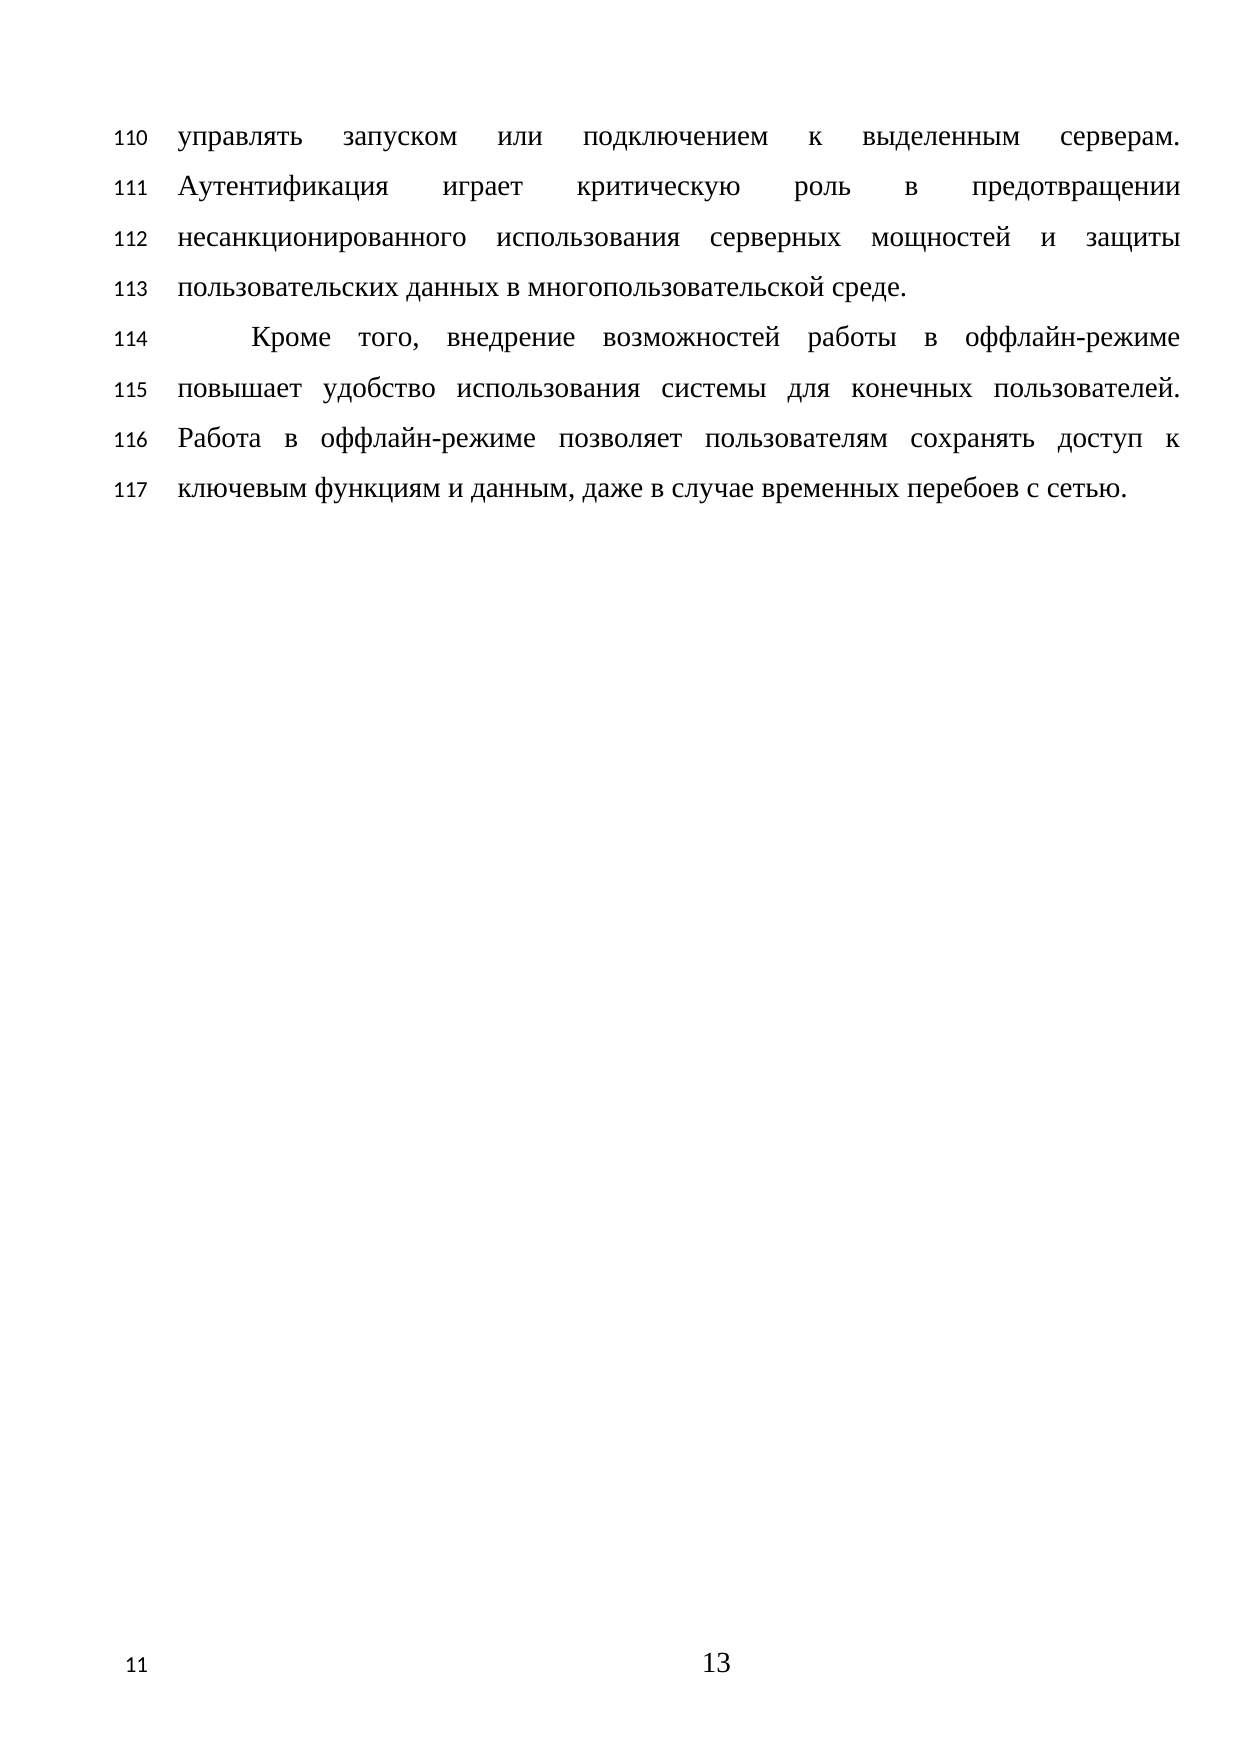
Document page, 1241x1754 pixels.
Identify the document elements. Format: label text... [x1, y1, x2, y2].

text Кроме того, внедрение возможностей работы в оффлайн-режиме повышает удобство использования системы для конечных пользователей. Работа в оффлайн-режиме позволяет пользователям сохранять доступ к ключевым функциям и данным, даже в случае временных перебоев с сетью. [177, 319, 1181, 504]
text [177, 118, 1181, 303]
